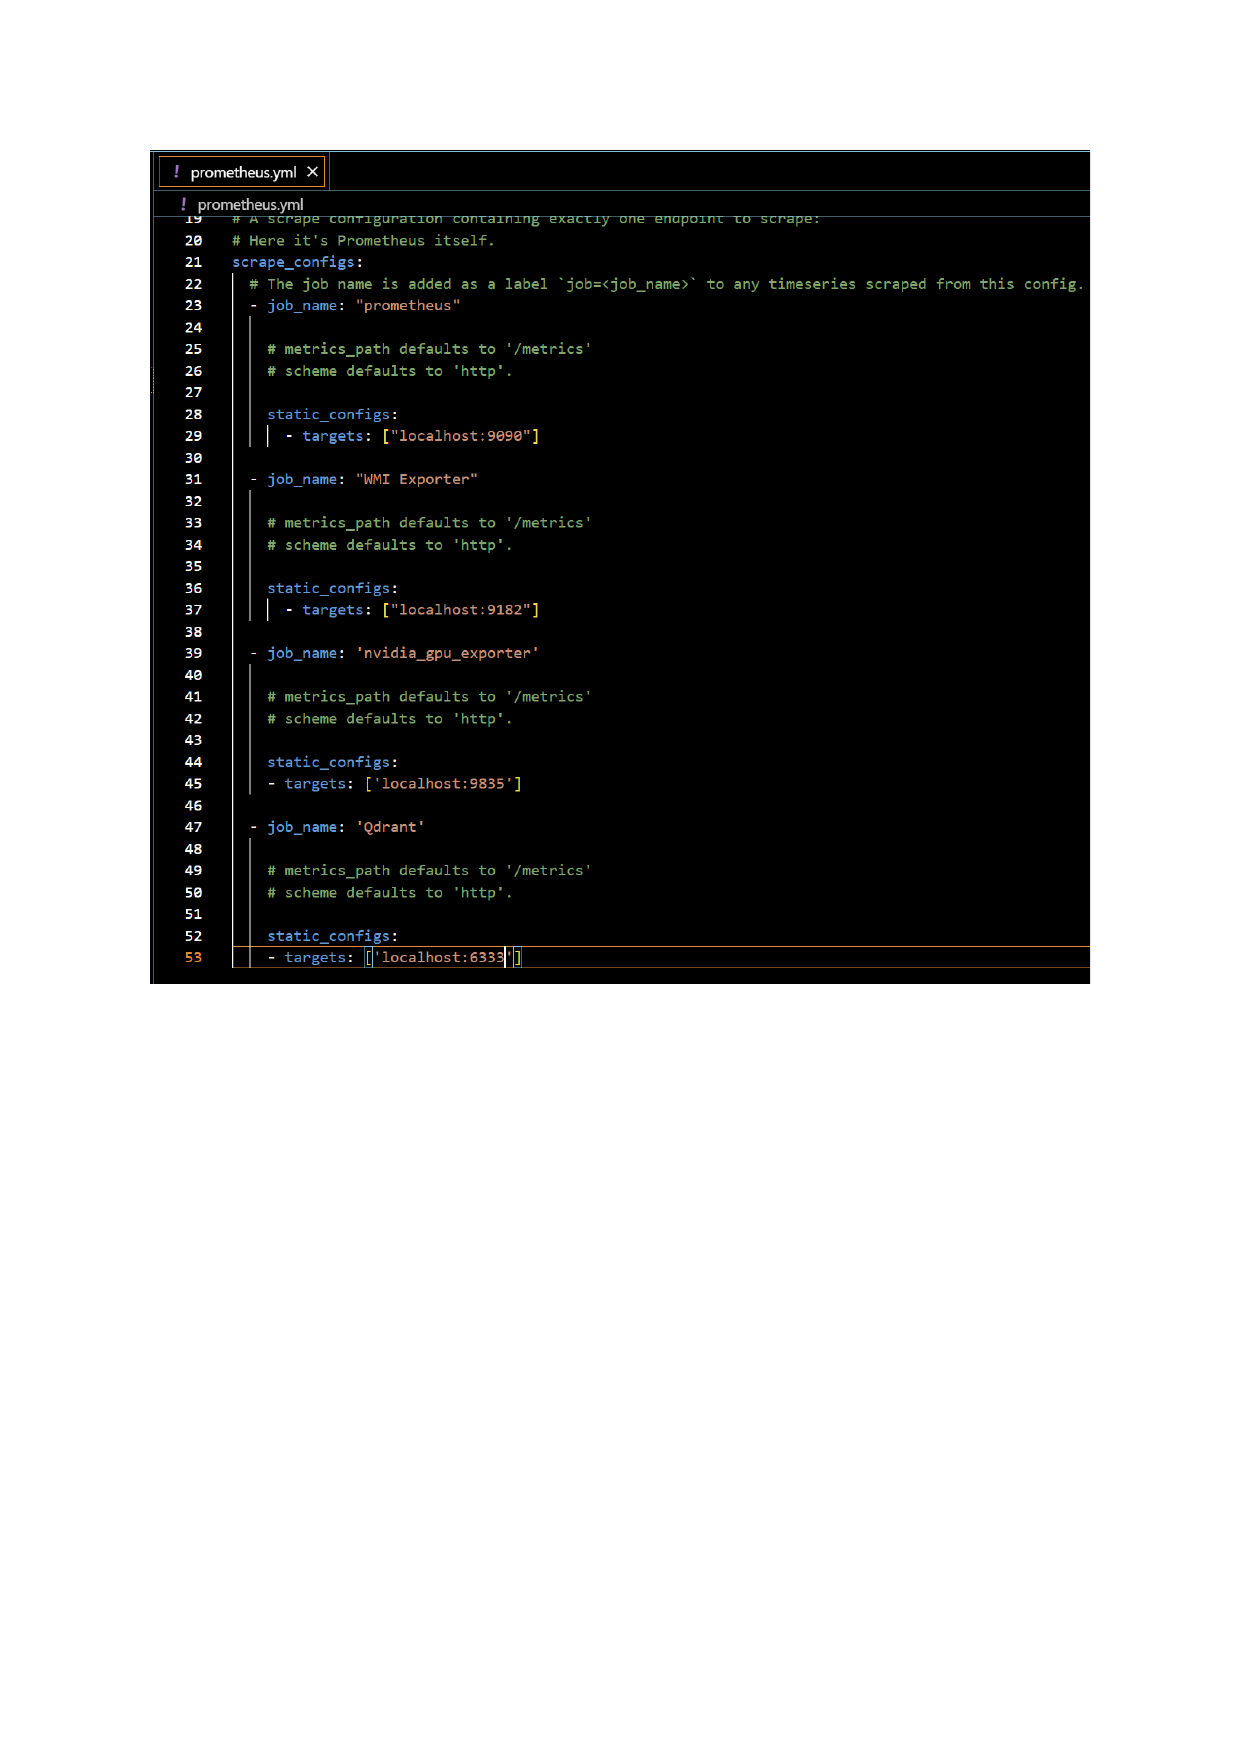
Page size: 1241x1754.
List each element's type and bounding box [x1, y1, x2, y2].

picture [150, 150, 1091, 984]
